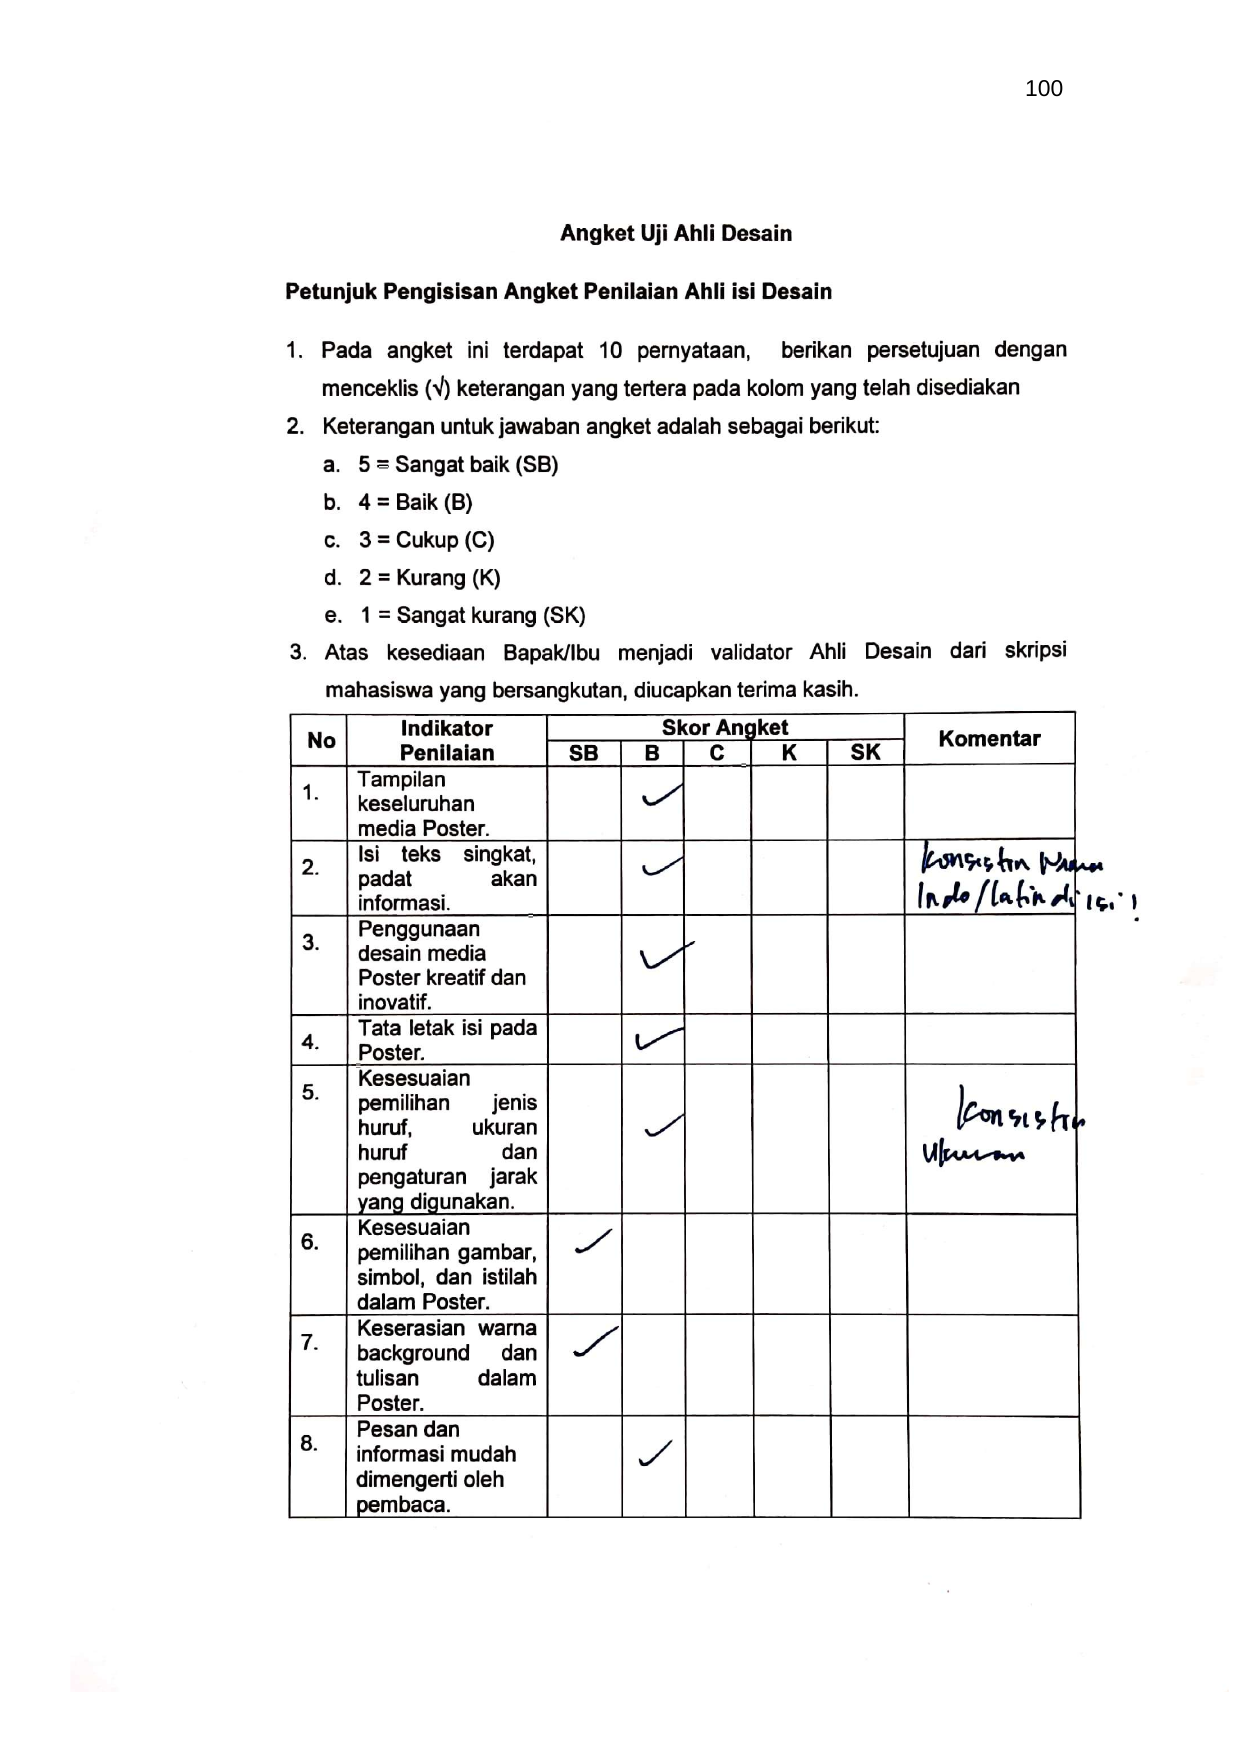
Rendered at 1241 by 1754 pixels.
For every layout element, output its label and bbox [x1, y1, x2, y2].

picture [70, 111, 1229, 1692]
